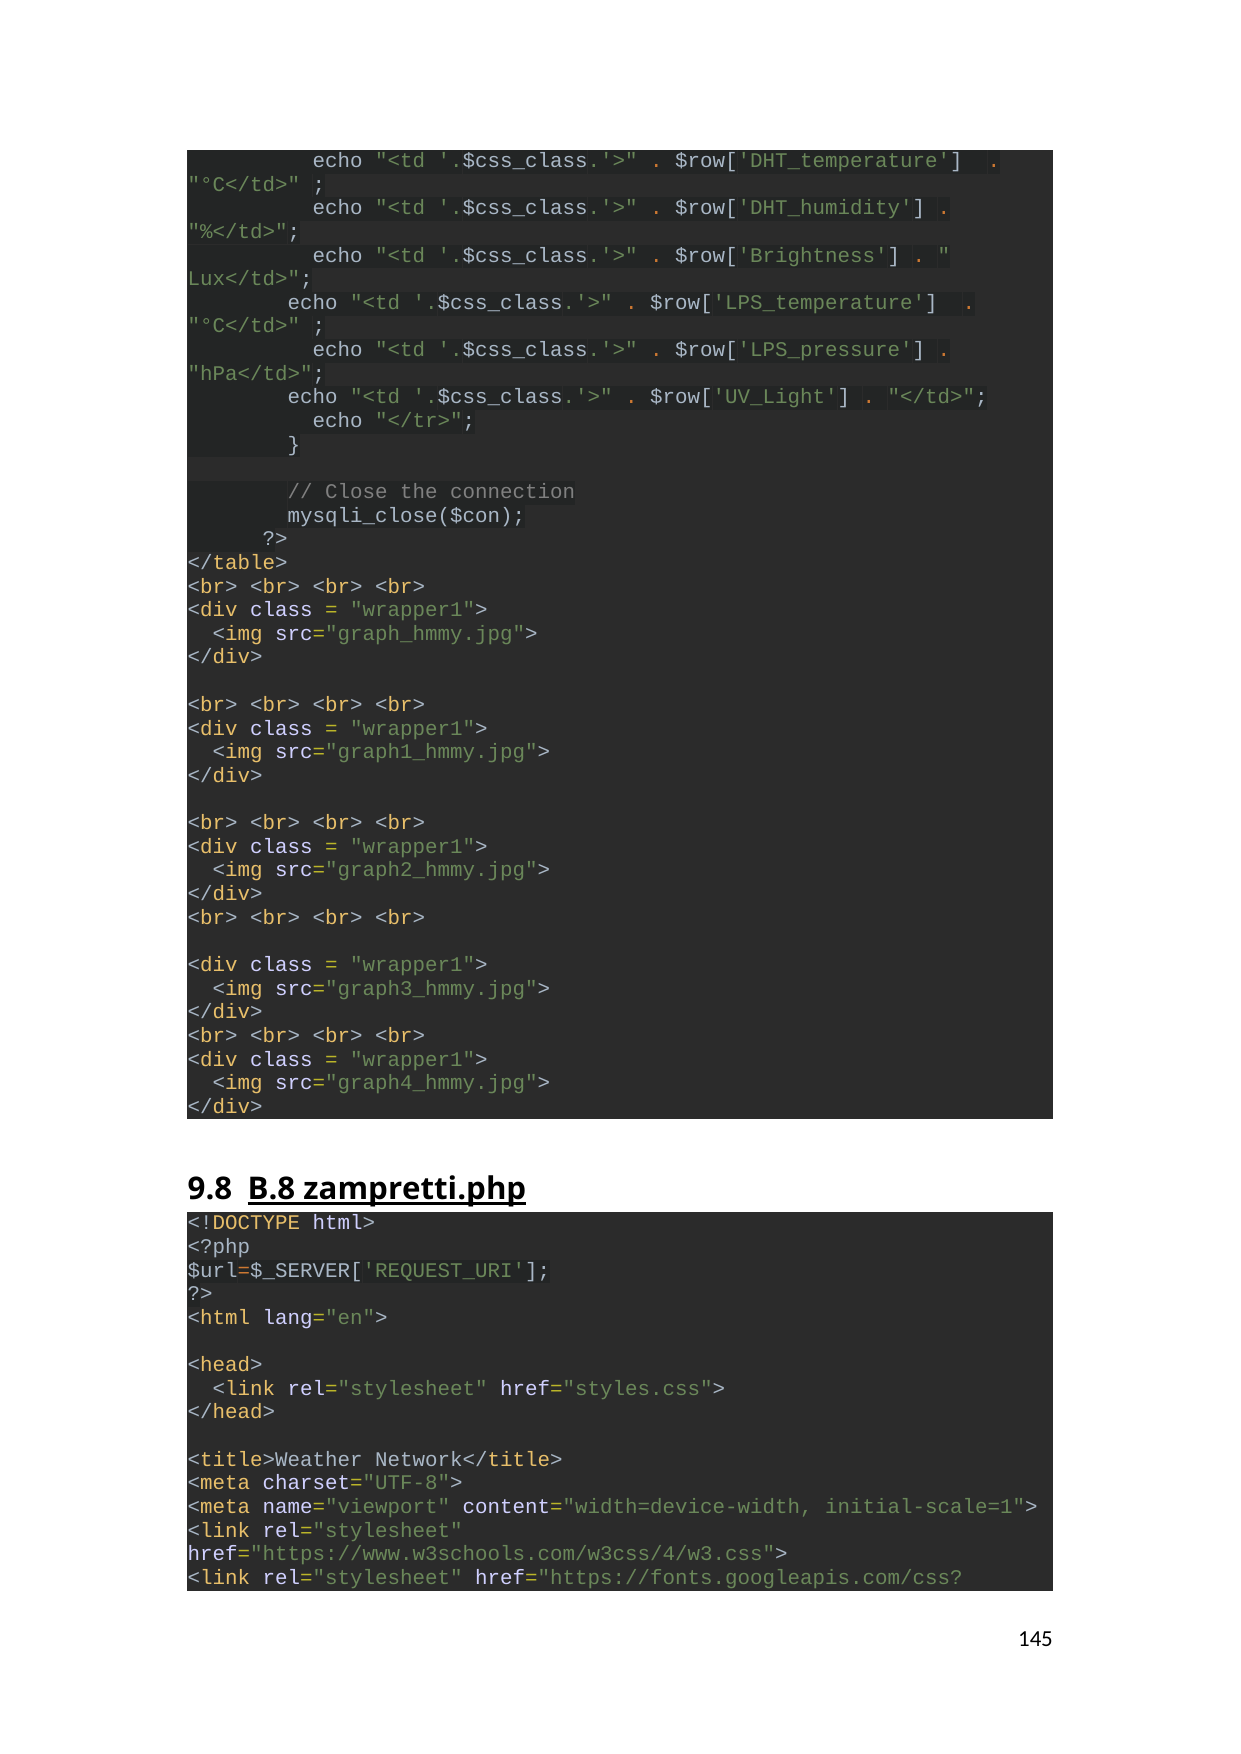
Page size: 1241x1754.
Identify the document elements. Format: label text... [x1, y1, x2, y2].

subtitle B.8 zampretti.php [187, 1166, 1053, 1209]
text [187, 150, 1053, 1119]
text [187, 1212, 1053, 1591]
